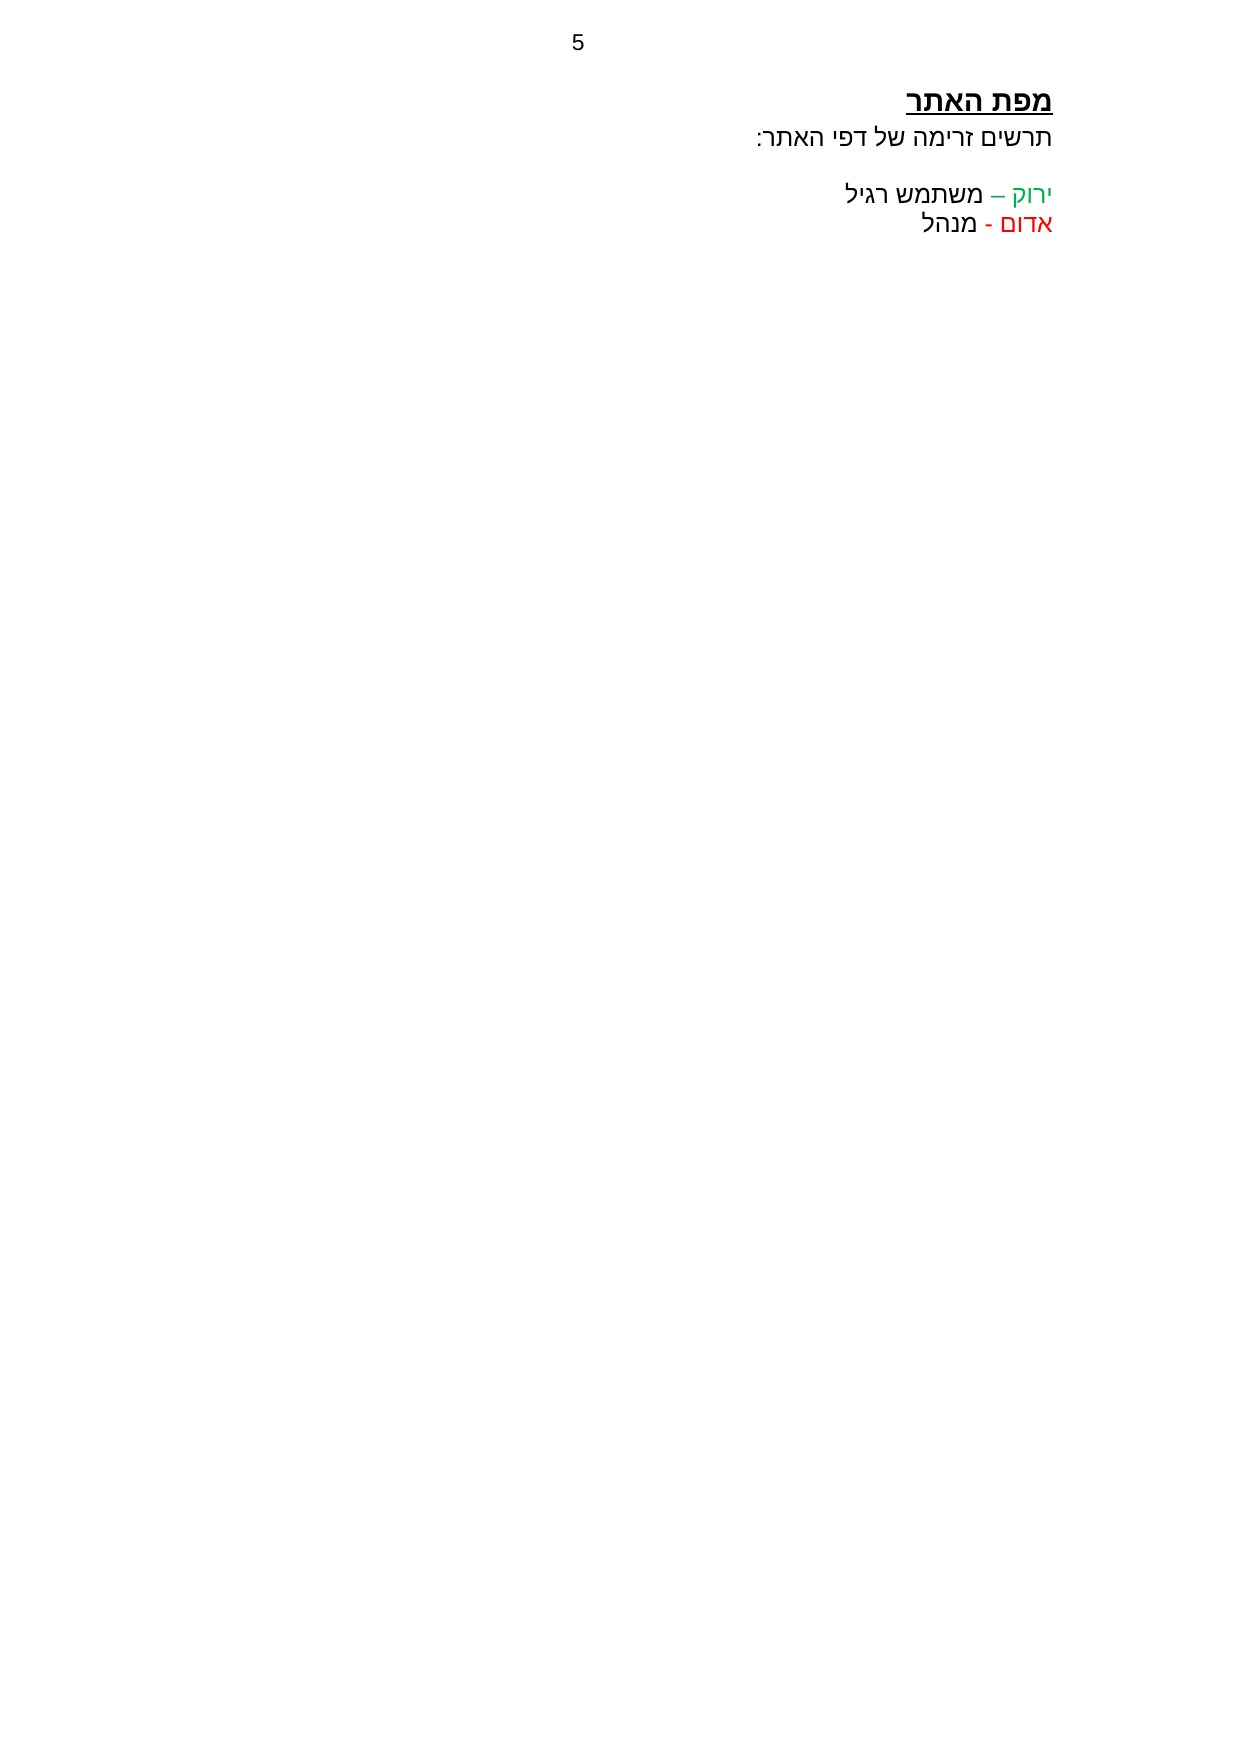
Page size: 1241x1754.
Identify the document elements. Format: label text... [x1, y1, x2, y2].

subtitle מפת האתר [103, 84, 1053, 118]
text ירוק – משתמש רגיל [103, 180, 1053, 209]
text תרשים זרימה של דפי האתר: [103, 123, 1053, 152]
text אדום - מנהל [103, 209, 1053, 238]
